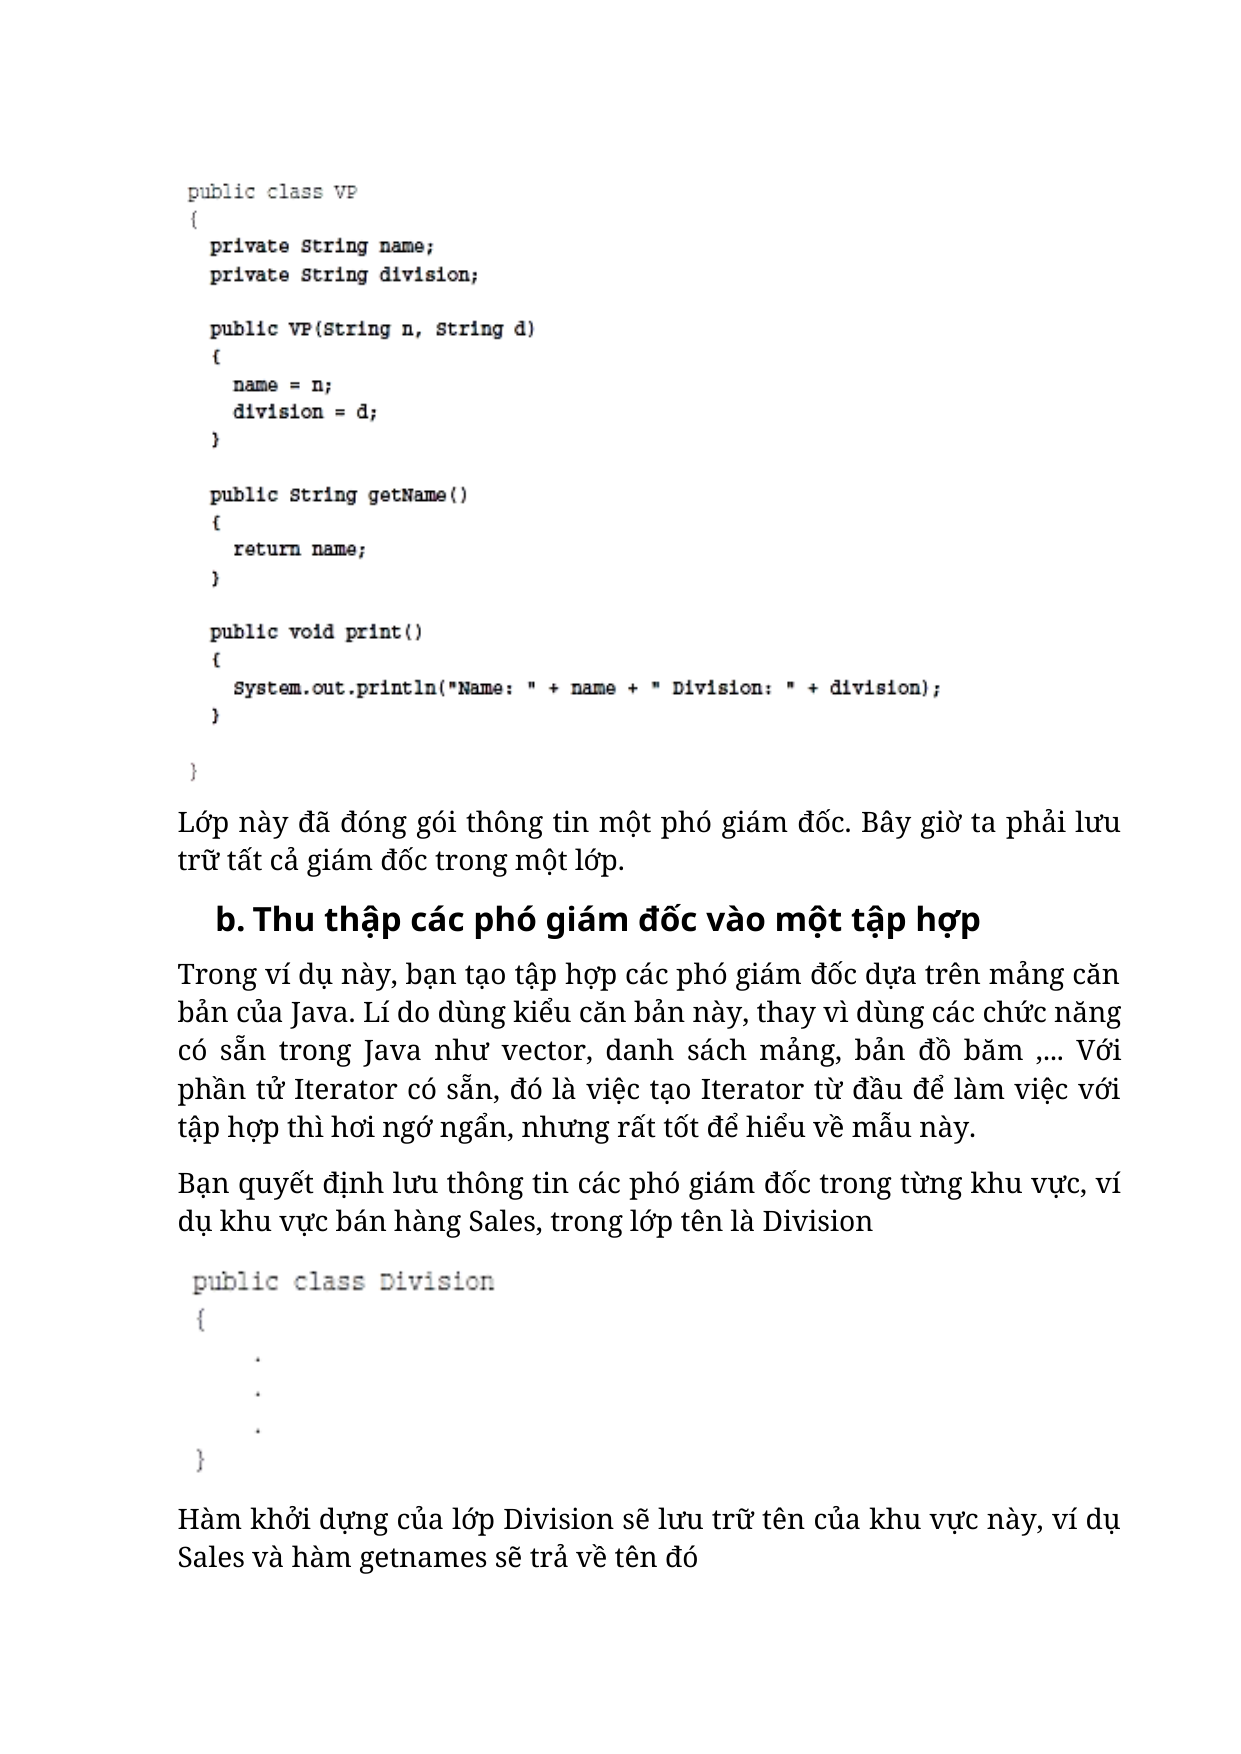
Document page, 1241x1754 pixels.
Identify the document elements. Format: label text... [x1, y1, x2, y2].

text Hàm khởi dựng của lớp Division sẽ lưu trữ tên của khu vực này, ví dụ Sales và hàm getnames sẽ trả về tên đó [177, 1499, 1122, 1576]
picture [177, 1256, 1065, 1482]
picture [177, 177, 1086, 785]
text Lớp này đã đóng gói thông tin một phó giám đốc. Bây giờ ta phải lưu trữ tất cả giám đốc trong một lớp. [177, 802, 1122, 879]
text Trong ví dụ này, bạn tạo tập hợp các phó giám đốc dựa trên mảng căn bản của Java. Lí do dùng kiểu căn bản này, thay vì dùng các chức năng có sẵn trong Java như vector, danh sách mảng, bản đồ băm ,... Với phần tử Iterator có sẵn, đó là việc tạo Iterator từ đầu để làm việc với tập hợp thì hơi ngớ ngẩn, nhưng rất tốt để hiểu về mẫu này. [177, 954, 1122, 1146]
subtitle Thu thập các phó giám đốc vào một tập hợp [215, 896, 1122, 942]
text Bạn quyết định lưu thông tin các phó giám đốc trong từng khu vực, ví dụ khu vực bán hàng Sales, trong lớp tên là Division [177, 1163, 1122, 1239]
